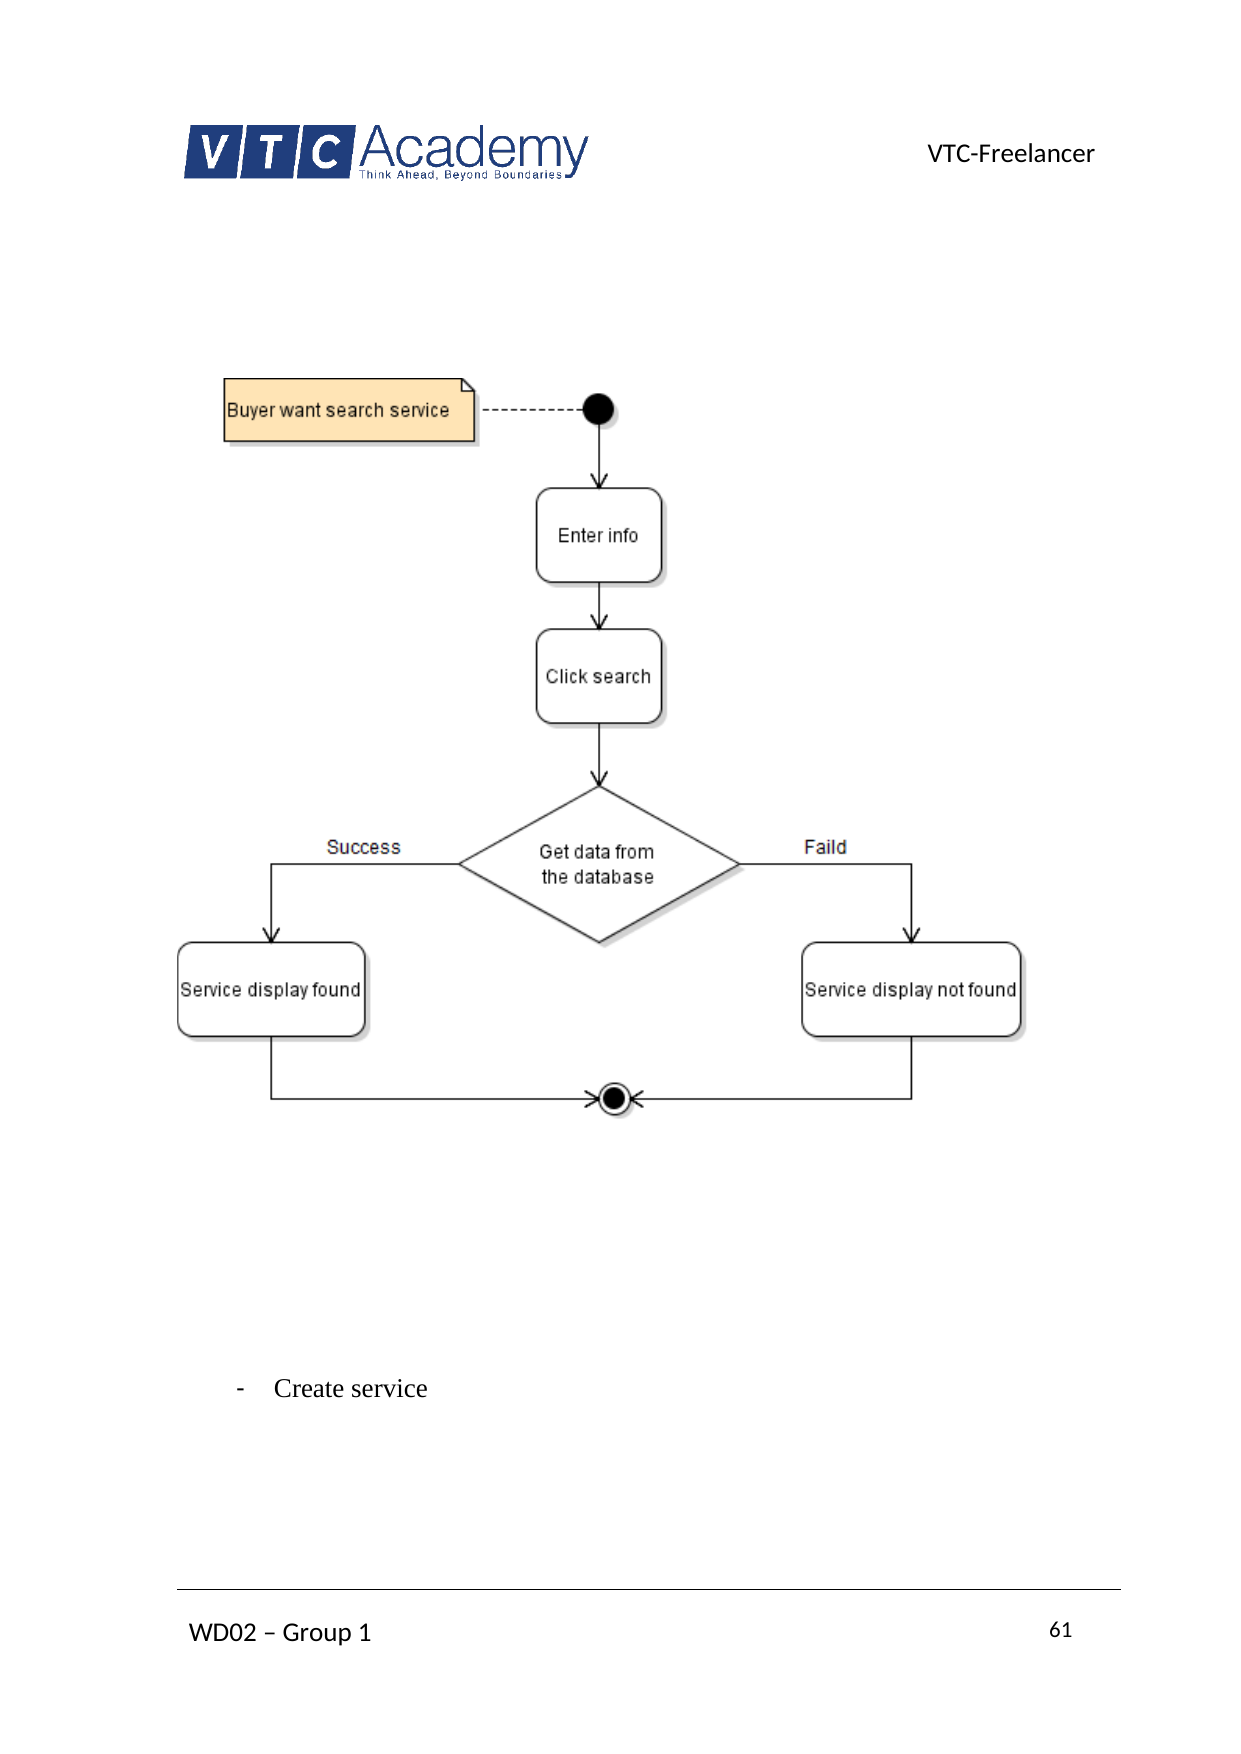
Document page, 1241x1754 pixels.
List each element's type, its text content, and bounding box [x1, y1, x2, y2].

picture [169, 112, 603, 193]
list Create service [236, 1371, 1122, 1404]
picture [177, 378, 1028, 1122]
